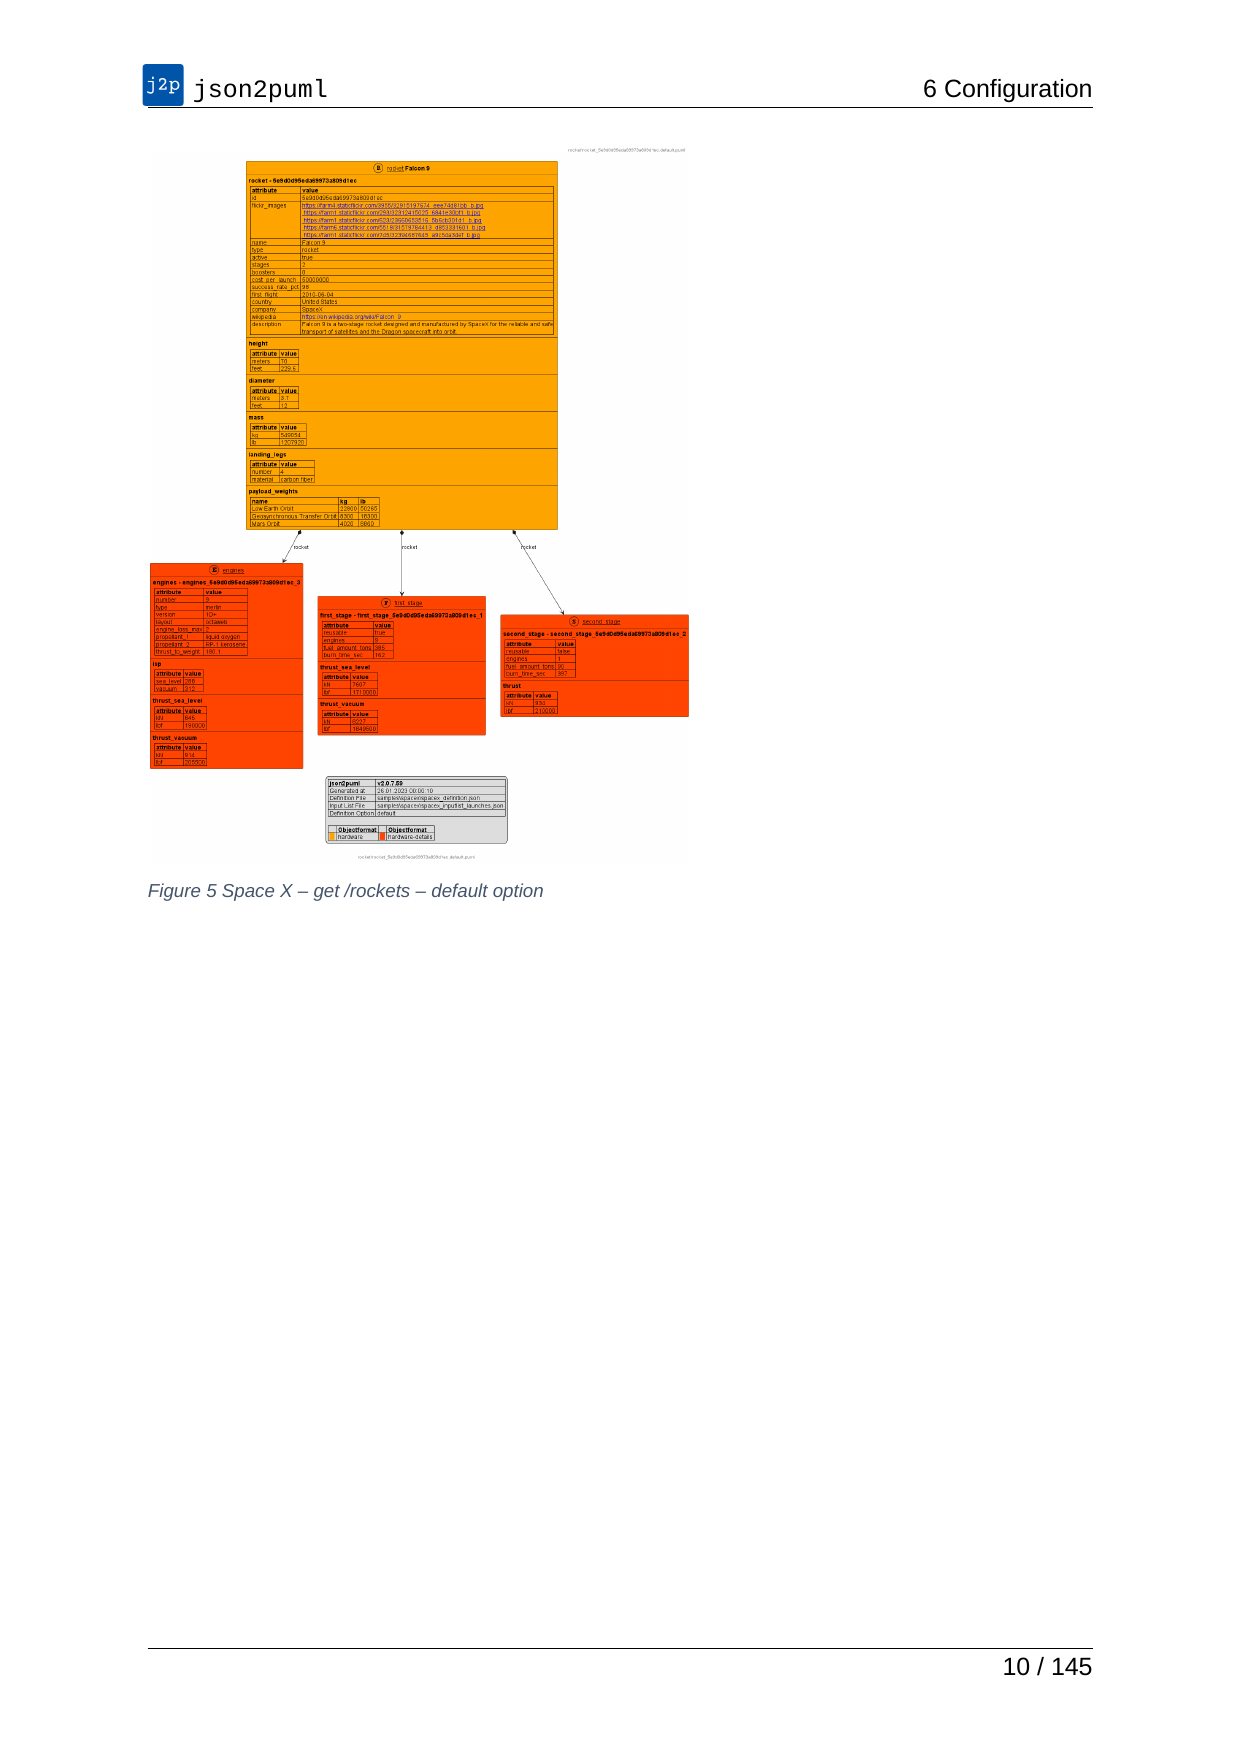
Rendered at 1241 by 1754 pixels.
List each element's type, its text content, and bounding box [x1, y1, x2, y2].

picture [142, 64, 184, 106]
picture [147, 147, 691, 862]
text Figure 5 Space X – get /rockets – default option [148, 880, 1093, 902]
